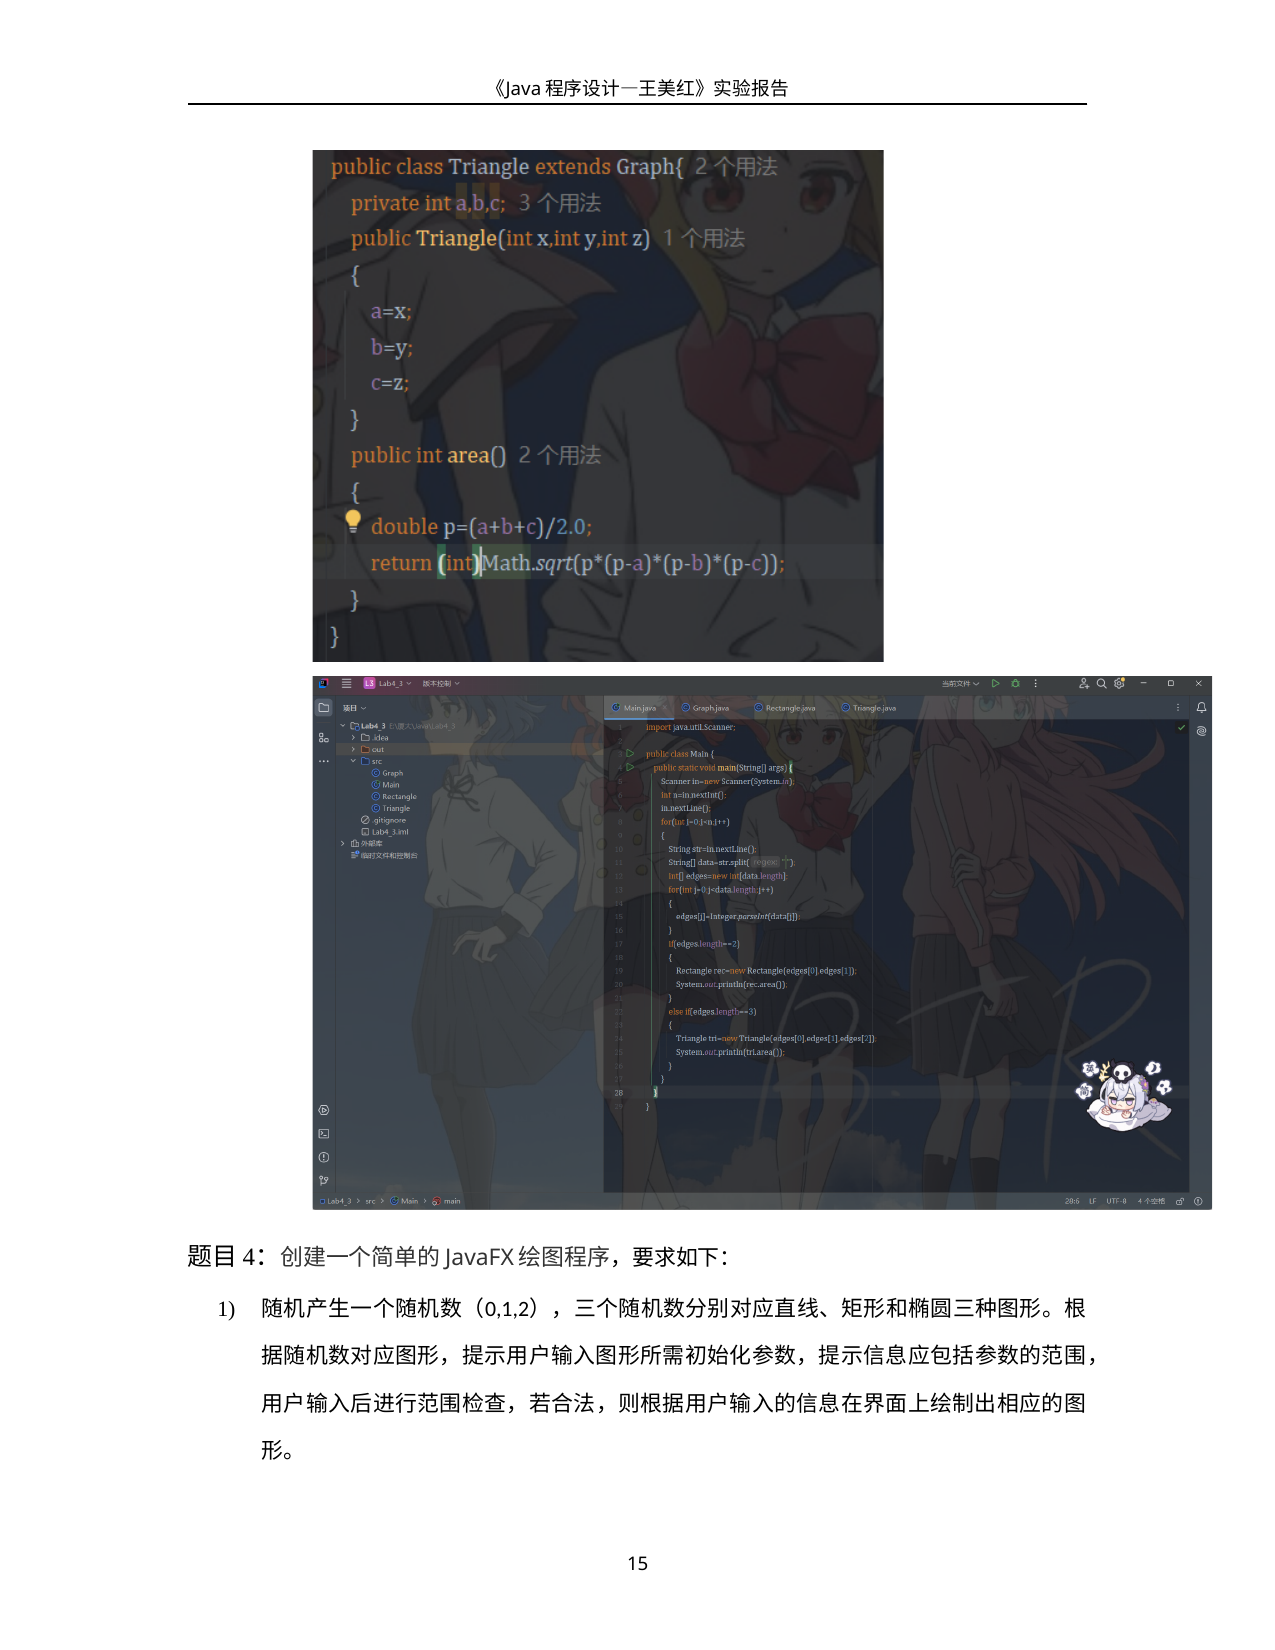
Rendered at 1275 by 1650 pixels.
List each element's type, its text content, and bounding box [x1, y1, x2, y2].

list 随机产生一个随机数（0,1,2），三个随机数分别对应直线、矩形和椭圆三种图形。根据随机数对应图形，提示用户输入图形所需初始化参数，提示信息应包括参数的范围，用户输入后进行范围检查，若合法，则根据用户输入的信息在界面上绘制出相应的图形。 [217, 1291, 1087, 1465]
picture [312, 150, 884, 662]
list 题目4：创建一个简单的JavaFX绘图程序，要求如下： [187, 1237, 1087, 1273]
picture [312, 676, 1213, 1210]
